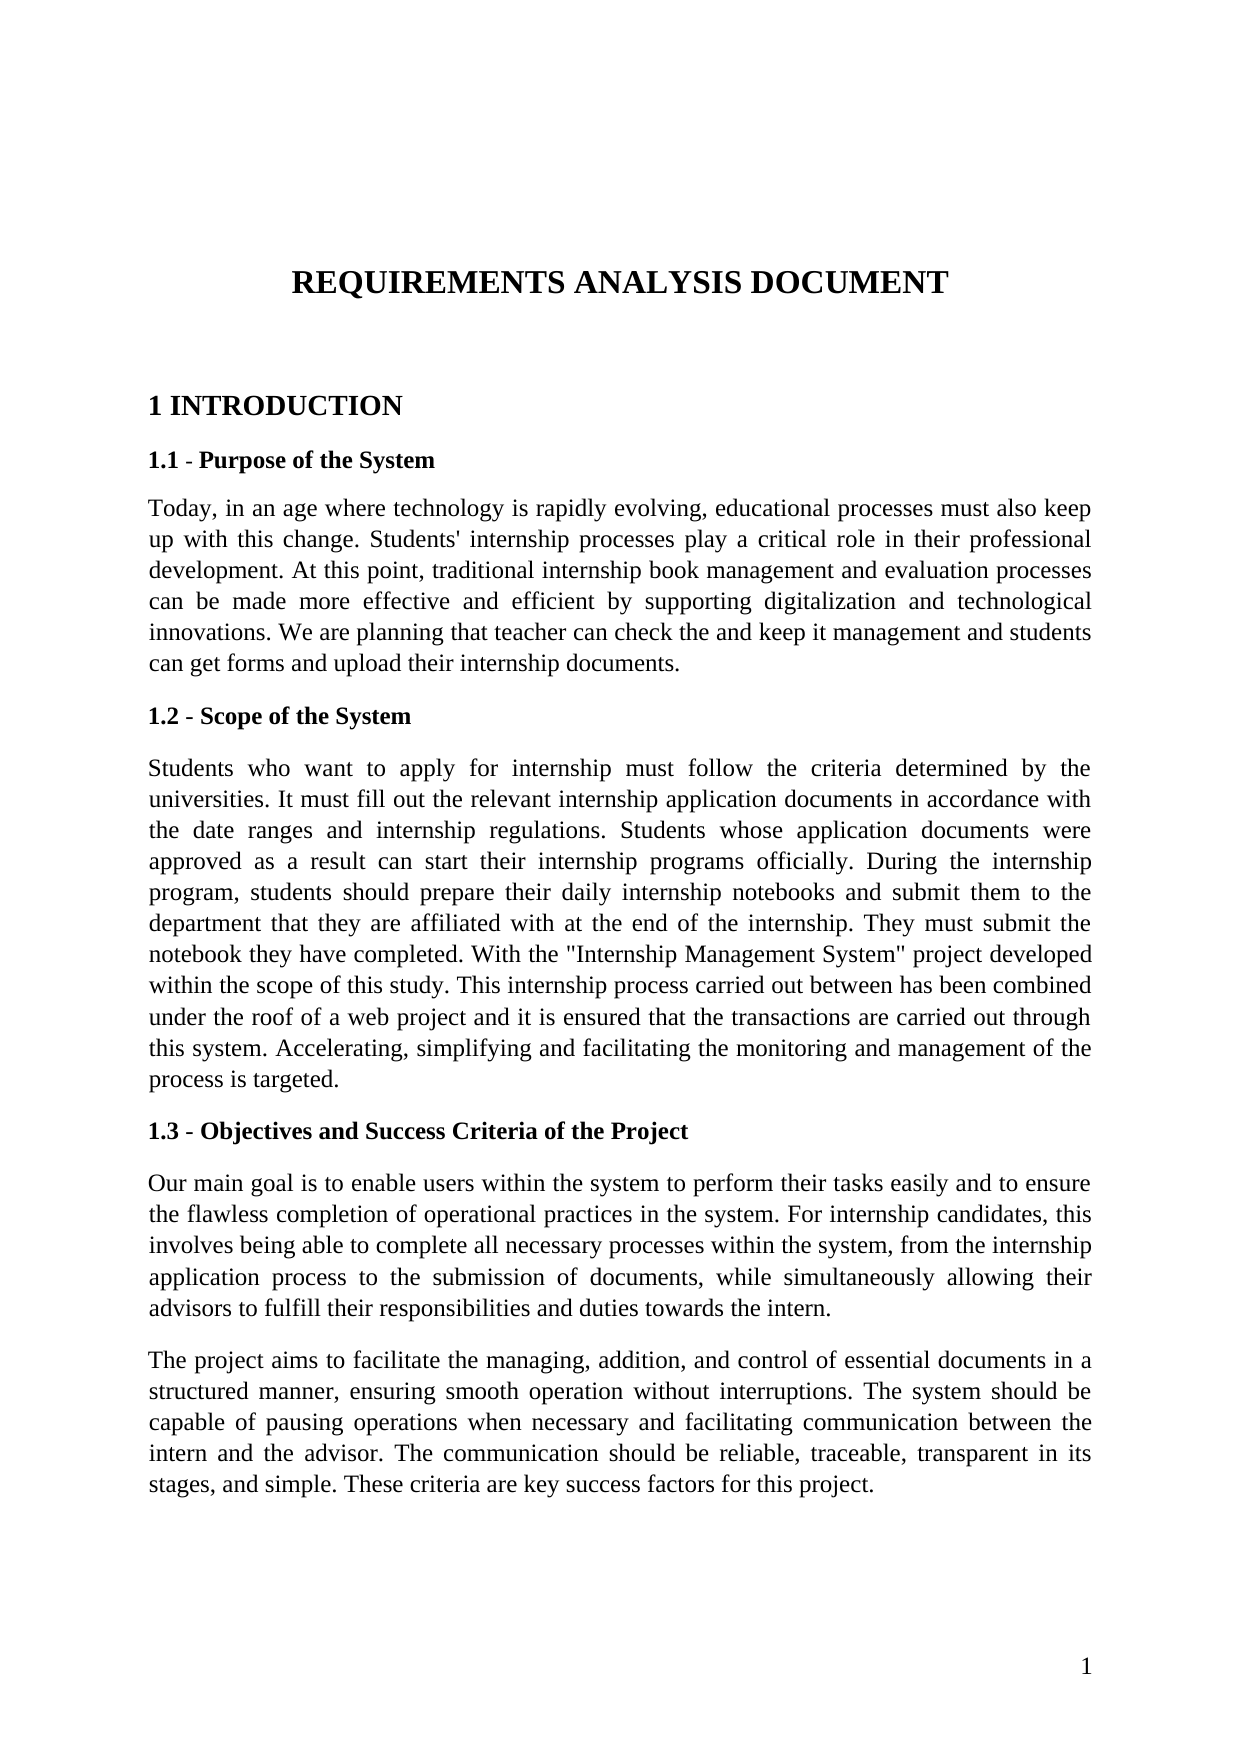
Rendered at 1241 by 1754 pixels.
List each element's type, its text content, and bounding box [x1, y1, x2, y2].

text 1.2 - Scope of the System [148, 701, 1093, 730]
text 1 INTRODUCTION [148, 388, 1093, 422]
list - Purpose of the System [148, 446, 1093, 474]
text The project aims to facilitate the managing, addition, and control of essential documents in a structured manner, ensuring smooth operation without interruptions. The system should be capable of pausing operations when necessary and facilitating communication between the intern and the advisor. The communication should be reliable, traceable, transparent in its stages, and simple. These criteria are key success factors for this project. [148, 1345, 1093, 1498]
text 1.3 - Objectives and Success Criteria of the Project [148, 1116, 1093, 1145]
text Our main goal is to enable users within the system to perform their tasks easily and to ensure the flawless completion of operational practices in the system. For internship candidates, this involves being able to complete all necessary processes within the system, from the internship application process to the submission of documents, while simultaneously allowing their advisors to fulfill their responsibilities and duties towards the intern. [148, 1168, 1093, 1321]
text REQUIREMENTS ANALYSIS DOCUMENT [148, 263, 1093, 301]
text Today, in an age where technology is rapidly evolving, educational processes must also keep up with this change. Students' internship processes play a critical role in their professional development. At this point, traditional internship book management and evaluation processes can be made more effective and efficient by supporting digitalization and technological innovations. We are planning that teacher can check the and keep it management and students can get forms and upload their internship documents. [148, 493, 1093, 677]
text Students who want to apply for internship must follow the criteria determined by the universities. It must fill out the relevant internship application documents in accordance with the date ranges and internship regulations. Students whose application documents were approved as a result can start their internship programs officially. During the internship program, students should prepare their daily internship notebooks and submit them to the department that they are affiliated with at the end of the internship. They must submit the notebook they have completed. With the "Internship Management System" project developed within the scope of this study. This internship process carried out between has been combined under the roof of a web project and it is ensured that the transactions are carried out through this system. Accelerating, simplifying and facilitating the monitoring and management of the process is targeted. [148, 753, 1093, 1092]
